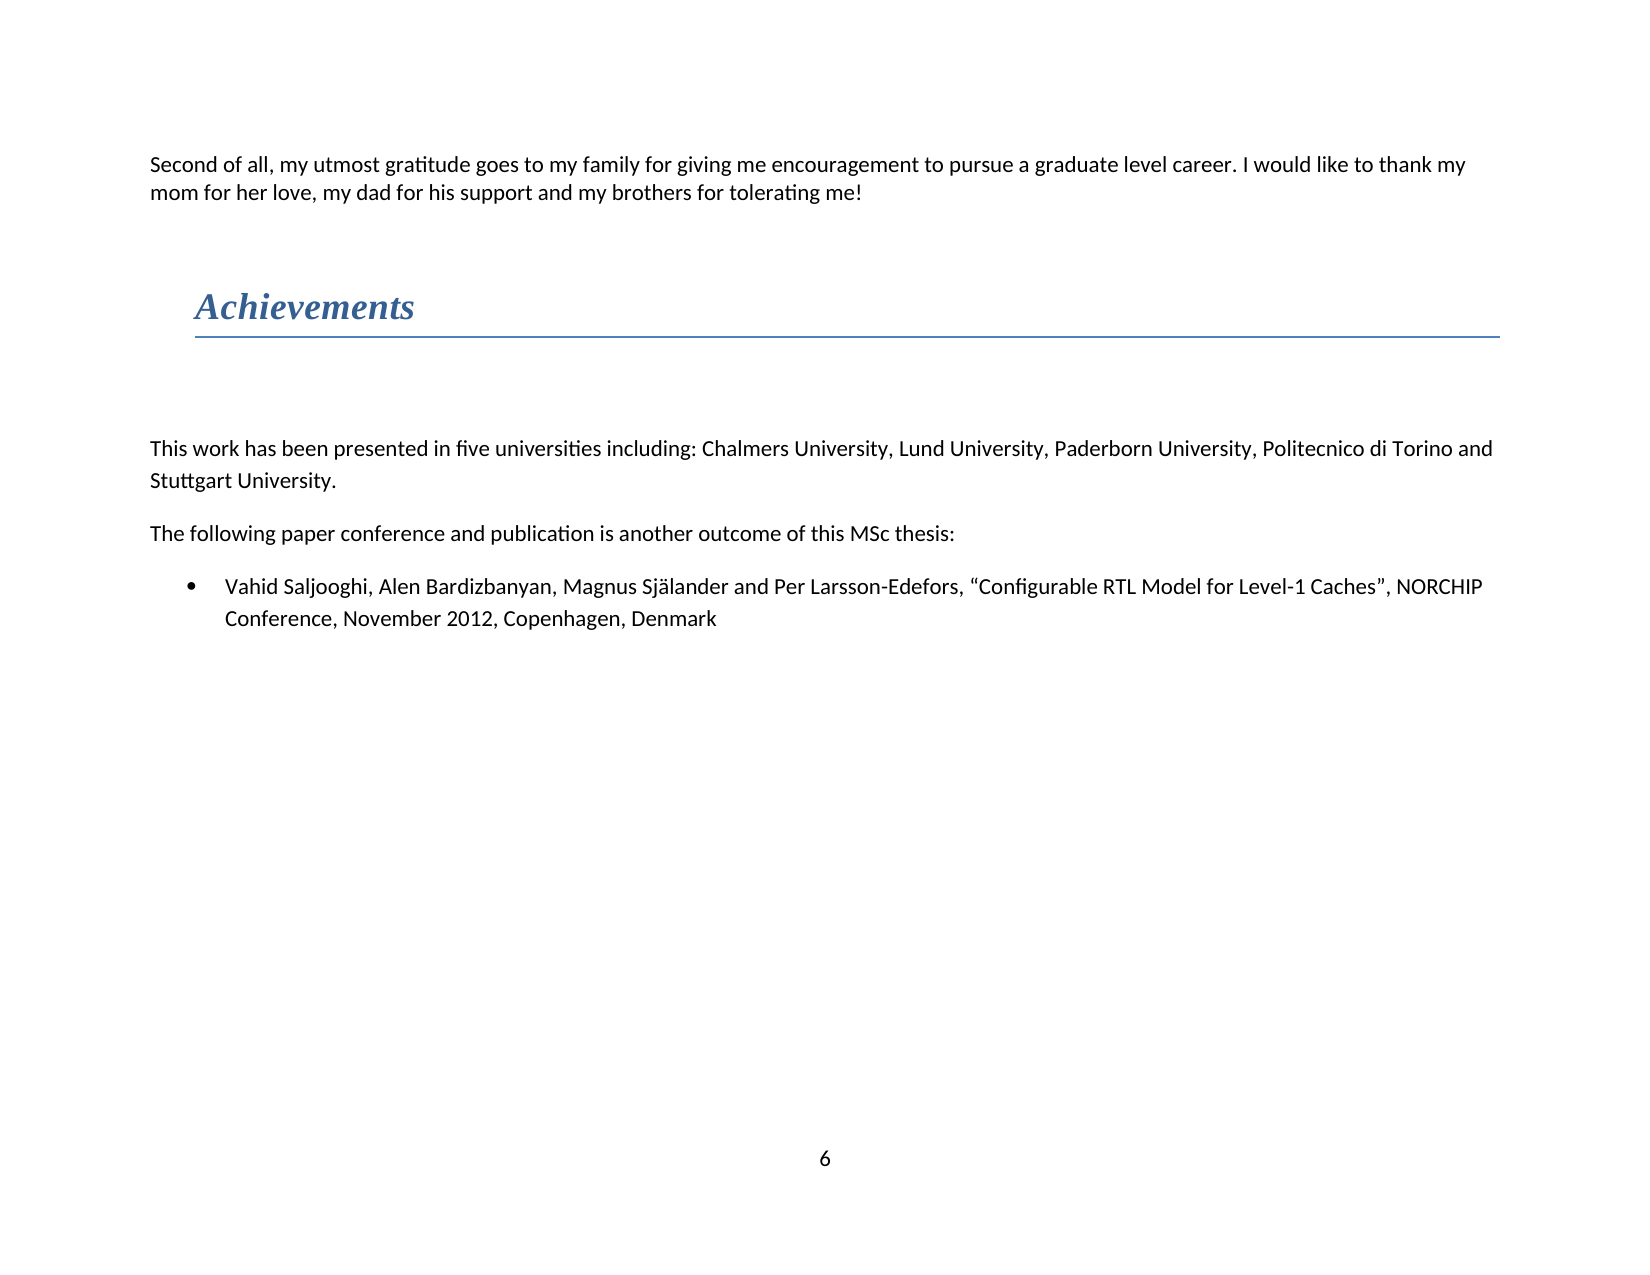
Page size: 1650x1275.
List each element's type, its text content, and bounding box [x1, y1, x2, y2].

text The following paper conference and publication is another outcome of this MSc thesis: [150, 519, 1500, 547]
subtitle Achievements [195, 284, 1500, 336]
text This work has been presented in five universities including: Chalmers University, Lund University, Paderborn University, Politecnico di Torino and Stuttgart University. [150, 434, 1500, 494]
text Second of all, my utmost gratitude goes to my family for giving me encouragement to pursue a graduate level career. I would like to thank my mom for her love, my dad for his support and my brothers for tolerating me! [150, 150, 1500, 206]
list Vahid Saljooghi, Alen Bardizbanyan, Magnus Själander and Per Larsson-Edefors, “Configurable RTL Model for Level-1 Caches”, NORCHIP Conference, November 2012, Copenhagen, Denmark [187, 572, 1500, 632]
